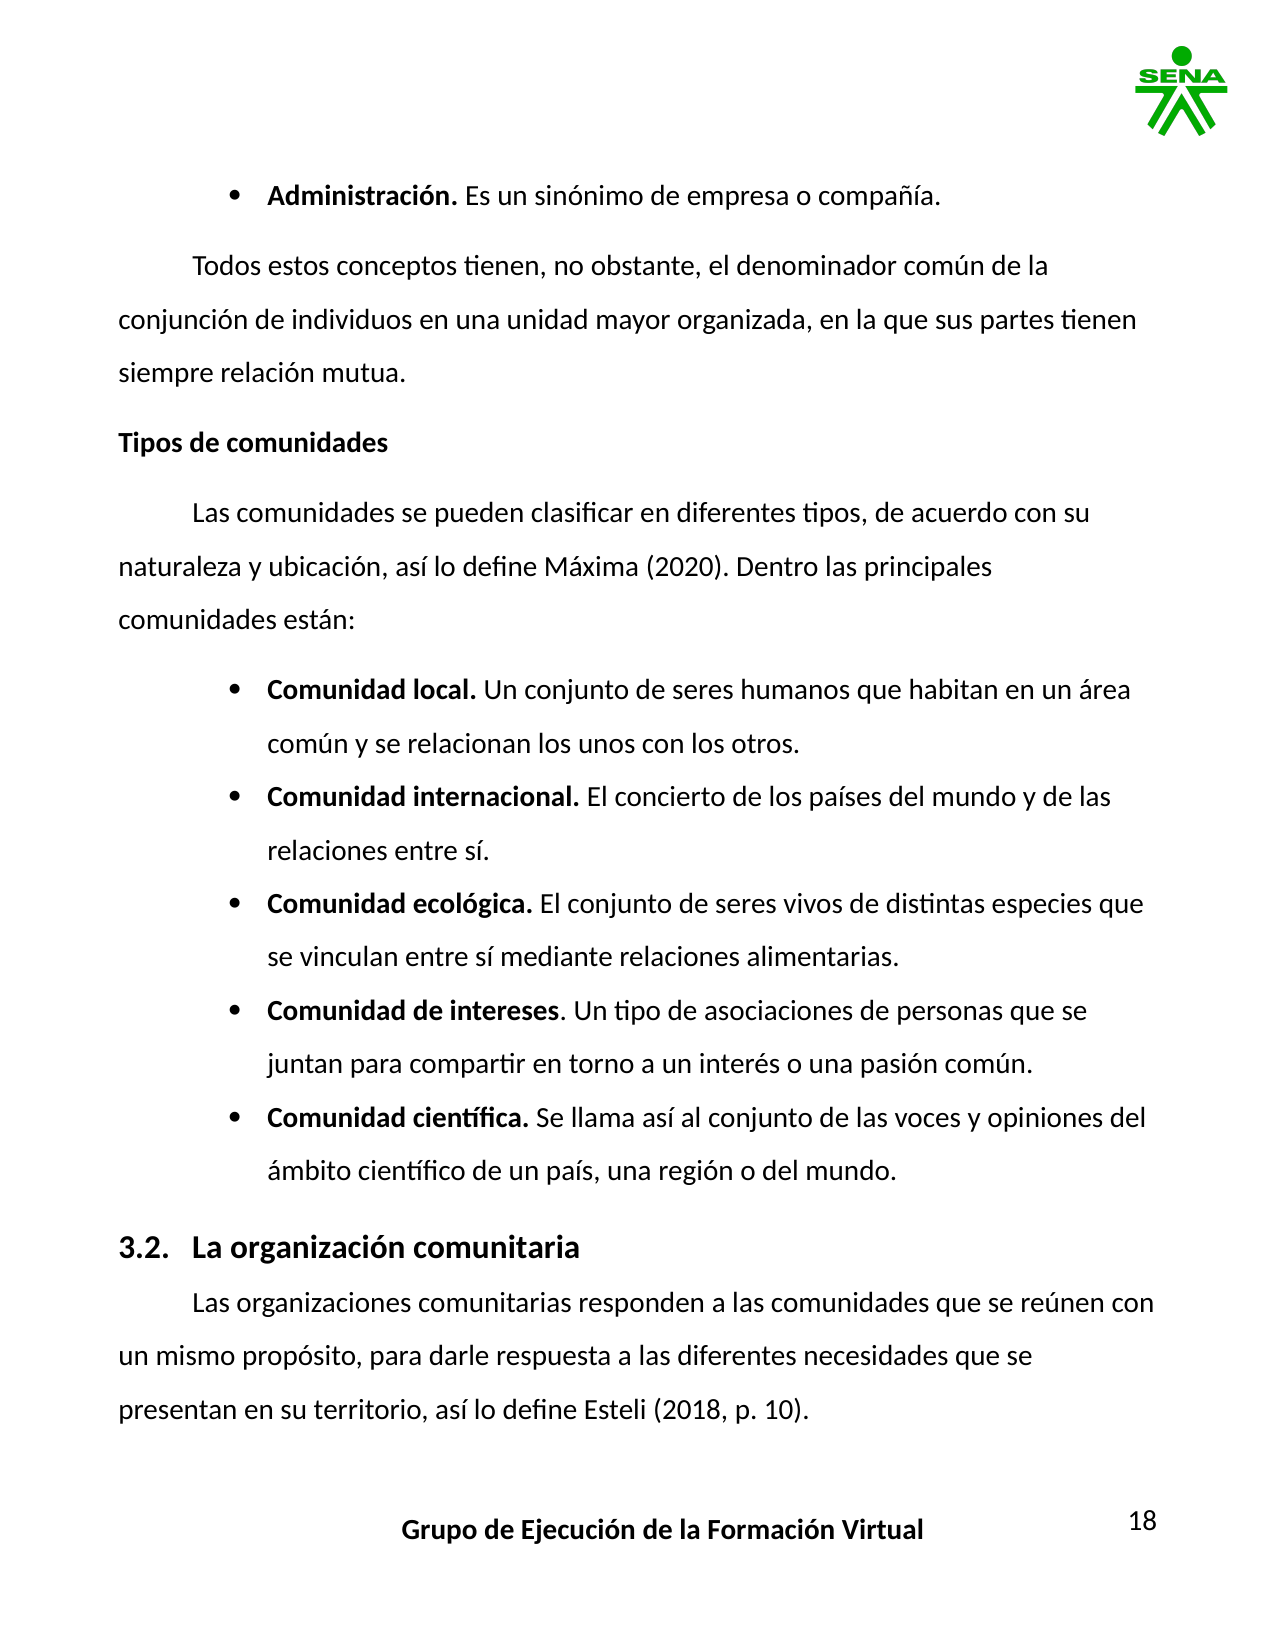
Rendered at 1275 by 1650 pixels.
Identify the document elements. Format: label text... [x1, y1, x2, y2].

list Comunidad internacional. El concierto de los países del mundo y de las relaciones entre sí. [229, 778, 1157, 867]
text Las organizaciones comunitarias responden a las comunidades que se reúnen con un mismo propósito, para darle respuesta a las diferentes necesidades que se presentan en su territorio, así lo define Esteli (2018, p. 10). [118, 1284, 1157, 1426]
picture [1135, 46, 1228, 136]
subtitle La organización comunitaria [118, 1227, 1157, 1267]
text Las comunidades se pueden clasificar en diferentes tipos, de acuerdo con su naturaleza y ubicación, así lo define Máxima (2020). Dentro las principales comunidades están: [118, 494, 1157, 637]
list Comunidad local. Un conjunto de seres humanos que habitan en un área común y se relacionan los unos con los otros. [229, 671, 1157, 760]
list Administración. Es un sinónimo de empresa o compañía. [229, 177, 1157, 213]
list Comunidad ecológica. El conjunto de seres vivos de distintas especies que se vinculan entre sí mediante relaciones alimentarias. [229, 885, 1157, 974]
text Todos estos conceptos tienen, no obstante, el denominador común de la conjunción de individuos en una unidad mayor organizada, en la que sus partes tienen siempre relación mutua. [118, 247, 1157, 390]
text Tipos de comunidades [118, 424, 1157, 460]
list Comunidad científica. Se llama así al conjunto de las voces y opiniones del ámbito científico de un país, una región o del mundo. [229, 1099, 1157, 1188]
list Comunidad de intereses. Un tipo de asociaciones de personas que se juntan para compartir en torno a un interés o una pasión común. [229, 992, 1157, 1081]
